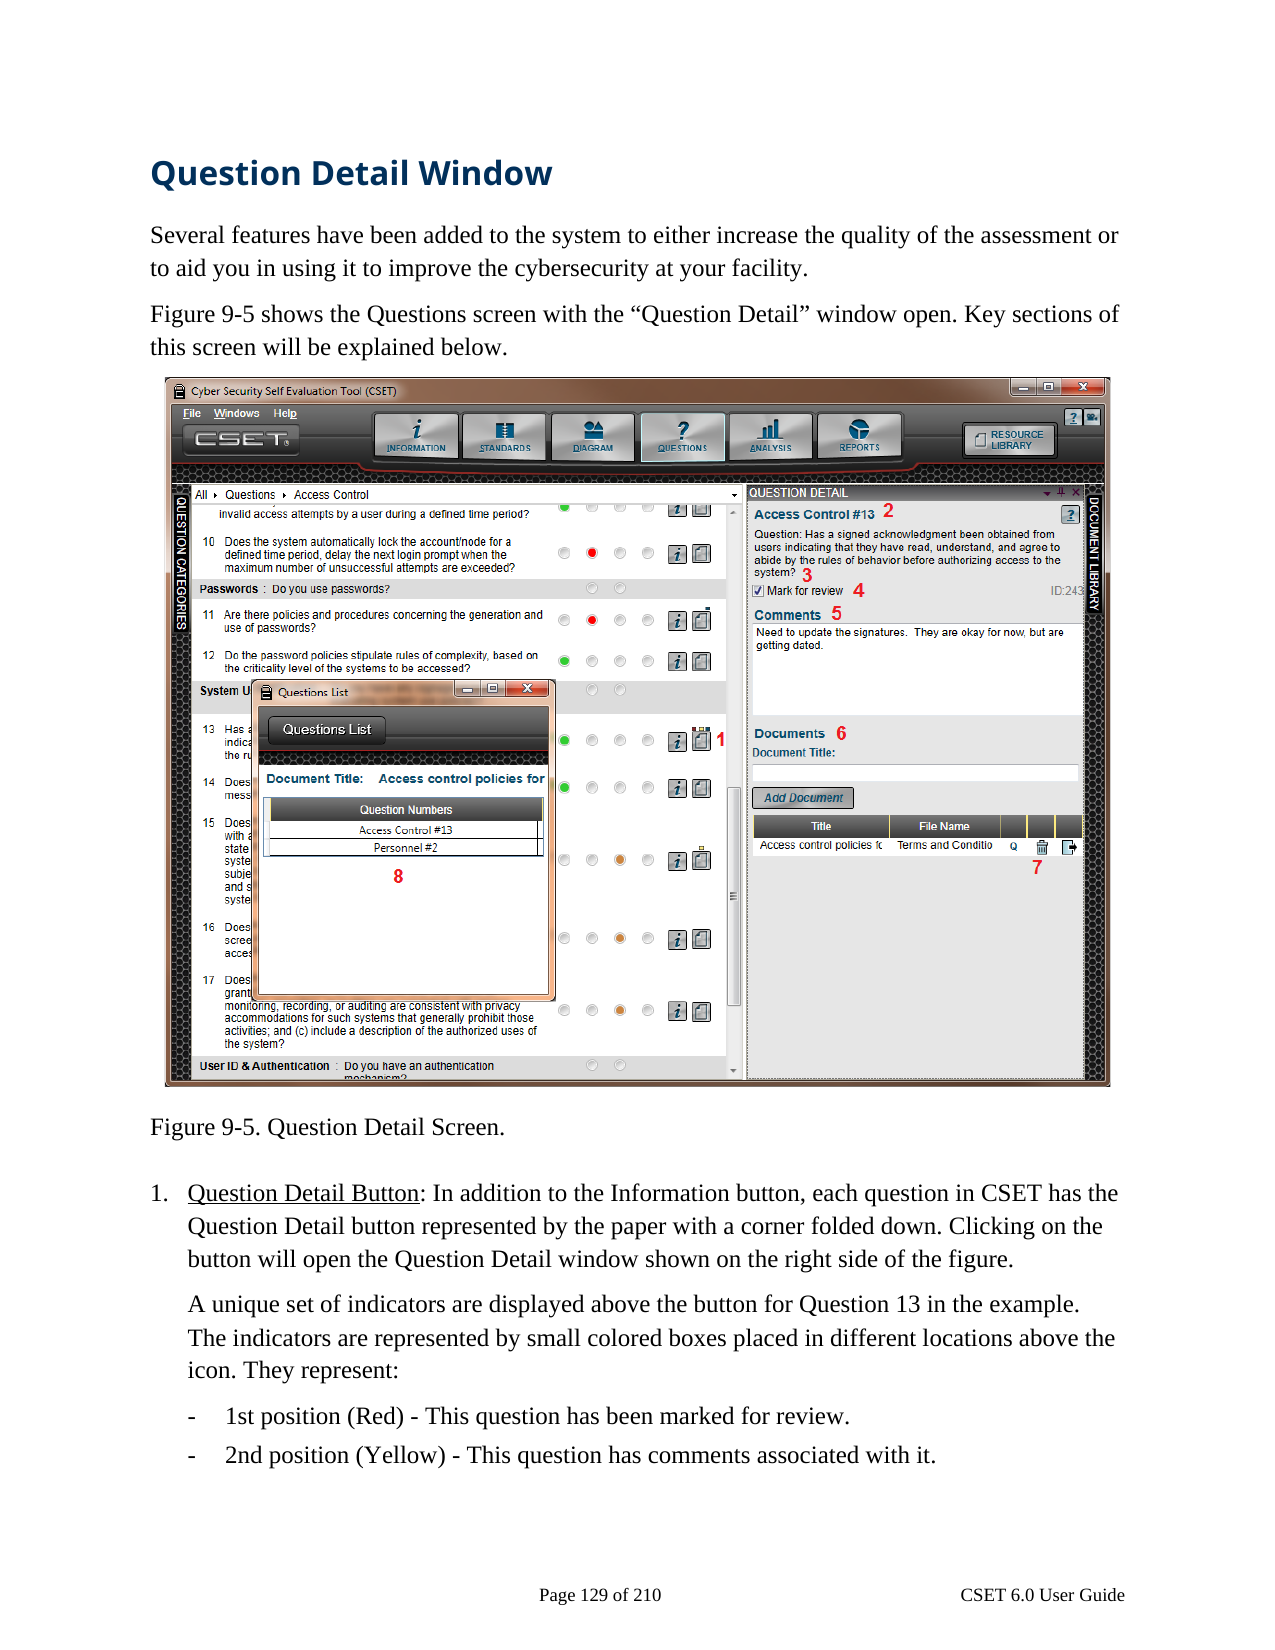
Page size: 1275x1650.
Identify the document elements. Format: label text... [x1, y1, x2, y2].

picture [164, 377, 1111, 1087]
list 2nd position (Yellow) - This question has comments associated with it. [187, 1440, 1125, 1469]
text Figure 9-5. Question Detail Screen. [150, 1112, 1125, 1141]
subtitle Question Detail Window [150, 150, 1125, 195]
list A unique set of indicators are displayed above the button for Question 13 in the example. The indicators are represented by small colored boxes placed in different locations above the icon. They represent: [187, 1289, 1125, 1384]
list 1st position (Red) - This question has been marked for review. [187, 1401, 1125, 1430]
text Several features have been added to the system to either increase the quality of the assessment or to aid you in using it to improve the cybersecurity at your facility. [150, 220, 1125, 282]
list 1. Question Detail Button: In addition to the Information button, each question in CSET has the Question Detail button represented by the paper with a corner folded down. Clicking on the button will open the Question Detail window shown on the right side of the figure. [150, 1178, 1125, 1273]
text Figure 9-5 shows the Questions screen with the “Question Detail” window open. Key sections of this screen will be explained below. [150, 299, 1125, 361]
